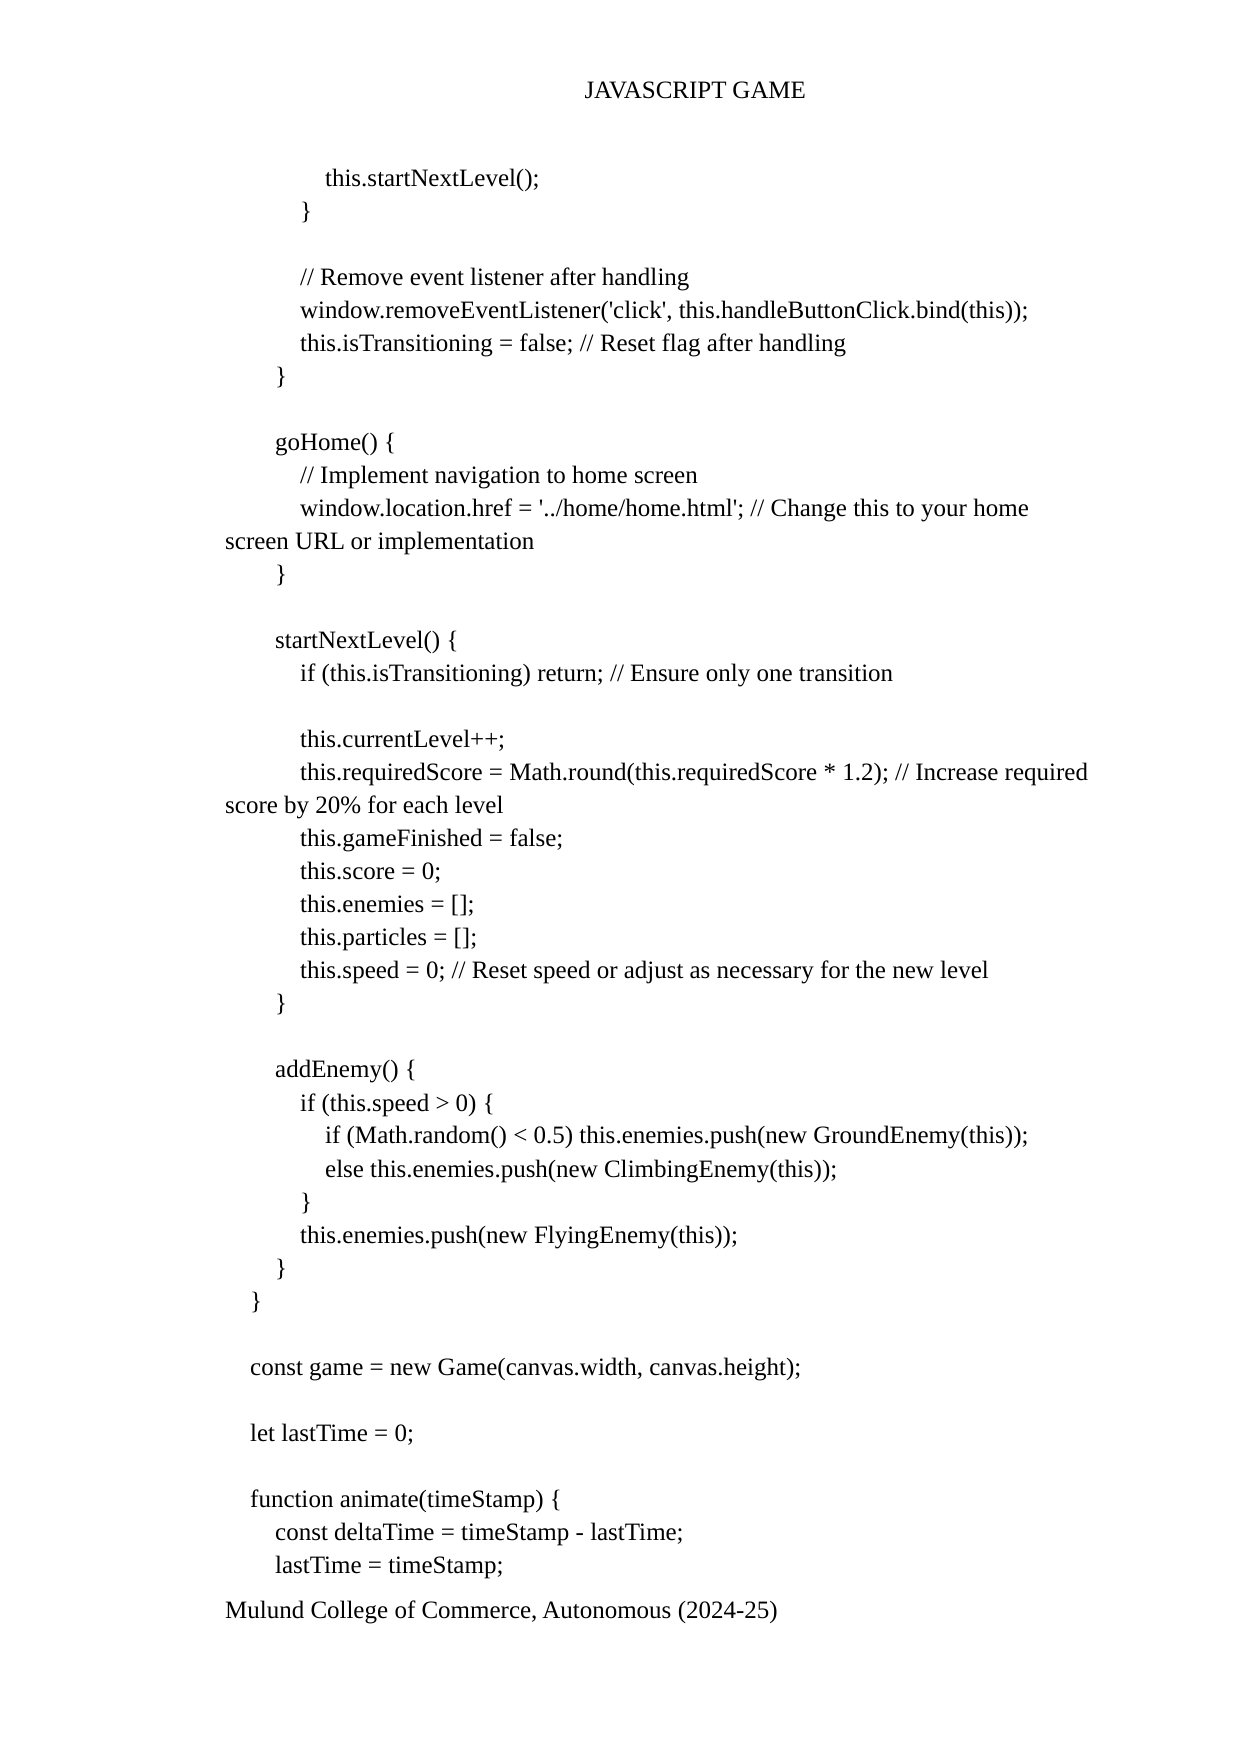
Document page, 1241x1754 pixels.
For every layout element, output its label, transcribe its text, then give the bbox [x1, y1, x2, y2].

text let lastTime = 0; [225, 1418, 1090, 1447]
text if (Math.random() < 0.5) this.enemies.push(new GroundEnemy(this)); [225, 1121, 1090, 1149]
text this.enemies = []; [225, 889, 1090, 918]
text addEnemy() { [225, 1054, 1090, 1083]
text const deltaTime = timeStamp - lastTime; [225, 1517, 1090, 1546]
text } [225, 559, 1090, 588]
text } [225, 988, 1090, 1017]
text } [225, 196, 1090, 225]
text else this.enemies.push(new ClimbingEnemy(this)); [225, 1154, 1090, 1182]
text lastTime = timeStamp; [225, 1550, 1090, 1579]
text this.currentLevel++; [225, 724, 1090, 753]
text } [225, 1187, 1090, 1215]
text if (this.speed > 0) { [225, 1088, 1090, 1116]
text window.location.href = '../home/home.html'; // Change this to your home screen URL or implementation [225, 493, 1090, 555]
text // Implement navigation to home screen [225, 460, 1090, 489]
text // Remove event listener after handling [225, 262, 1090, 291]
text window.removeEventListener('click', this.handleButtonClick.bind(this)); [225, 295, 1090, 324]
text this.particles = []; [225, 922, 1090, 951]
text goHome() { [225, 427, 1090, 456]
text startNextLevel() { [225, 625, 1090, 654]
text this.gameFinished = false; [225, 823, 1090, 852]
text const game = new Game(canvas.width, canvas.height); [225, 1352, 1090, 1381]
text this.isTransitioning = false; // Reset flag after handling [225, 328, 1090, 357]
text this.score = 0; [225, 856, 1090, 885]
text } [225, 1253, 1090, 1281]
text function animate(timeStamp) { [225, 1484, 1090, 1513]
text } [225, 1286, 1090, 1314]
text this.speed = 0; // Reset speed or adjust as necessary for the new level [225, 956, 1090, 984]
text this.startNextLevel(); [225, 163, 1090, 192]
text this.enemies.push(new FlyingEnemy(this)); [225, 1220, 1090, 1248]
text } [225, 361, 1090, 390]
text if (this.isTransitioning) return; // Ensure only one transition [225, 658, 1090, 687]
text this.requiredScore = Math.round(this.requiredScore * 1.2); // Increase required score by 20% for each level [225, 757, 1090, 819]
